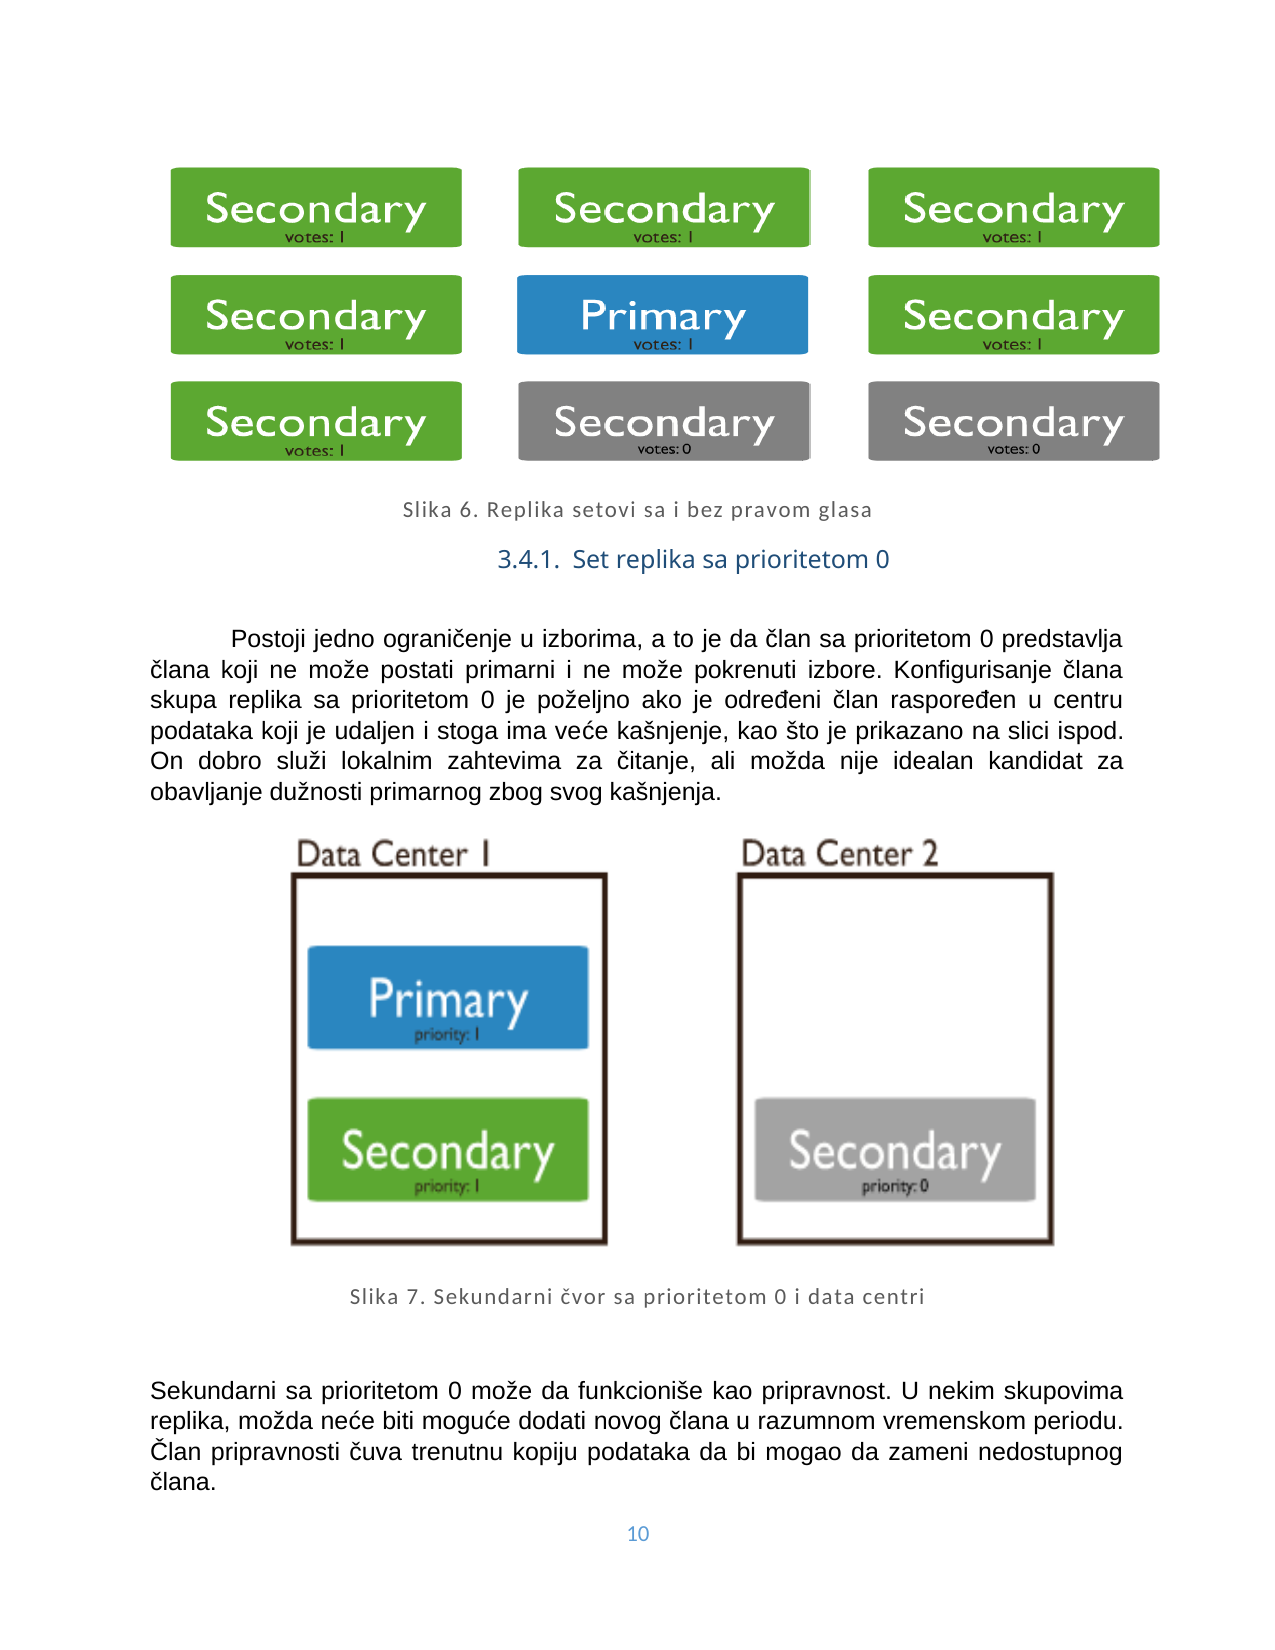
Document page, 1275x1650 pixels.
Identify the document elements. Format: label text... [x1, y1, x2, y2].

picture [150, 150, 1186, 477]
subtitle Slika 7. Sekundarni čvor sa prioritetom 0 i data centri [150, 1282, 1125, 1311]
picture [225, 823, 1207, 1265]
subtitle Set replika sa prioritetom 0 [262, 541, 1125, 575]
text Postoji jedno ograničenje u izborima, a to je da član sa prioritetom 0 predstavlja člana koji ne može postati primarni i ne može pokrenuti izbore. Konfigurisanje člana skupa replika sa prioritetom 0 je poželjno ako je određeni član raspoređen u centru podataka koji je udaljen i stoga ima veće kašnjenje, kao što je prikazano na slici ispod. On dobro služi lokalnim zahtevima za čitanje, ali možda nije idealan kandidat za obavljanje dužnosti primarnog zbog svog kašnjenja. [150, 624, 1125, 805]
subtitle Slika 6. Replika setovi sa i bez pravom glasa [150, 495, 1125, 523]
text Sekundarni sa prioritetom 0 može da funkcioniše kao pripravnost. U nekim skupovima replika, možda neće biti moguće dodati novog člana u razumnom vremenskom periodu. Član pripravnosti čuva trenutnu kopiju podataka da bi mogao da zameni nedostupnog člana. [150, 1376, 1125, 1496]
